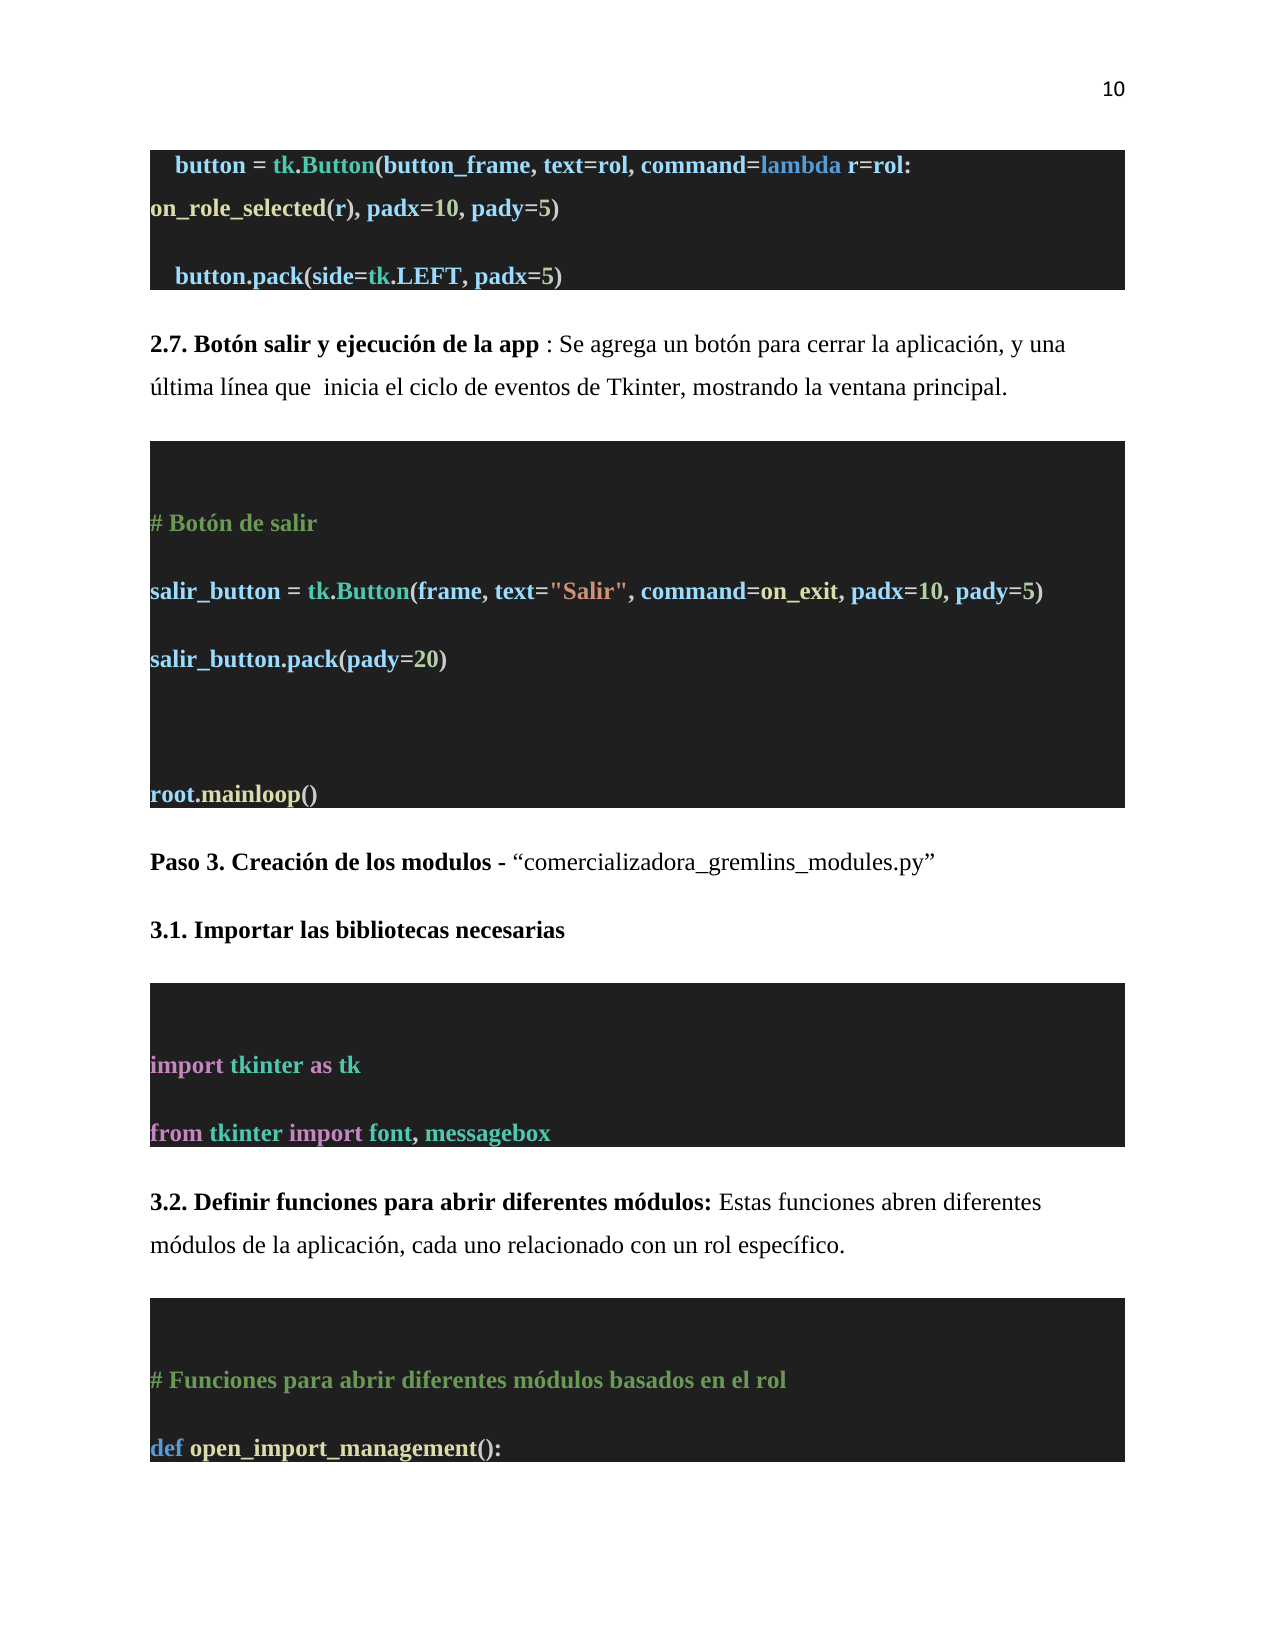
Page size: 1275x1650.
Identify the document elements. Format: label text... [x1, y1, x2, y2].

text button = tk.Button(button_frame, text=rol, command=lambda r=rol: on_role_selected(r), padx=10, pady=5) [150, 150, 1125, 222]
text salir_button = tk.Button(frame, text="Salir", command=on_exit, padx=10, pady=5) [150, 576, 1125, 604]
text root.mainloop() [150, 779, 1125, 808]
text # Botón de salir [150, 508, 1125, 536]
text 3.1. Importar las bibliotecas necesarias [150, 915, 1125, 944]
text def open_import_management(): [150, 1433, 1125, 1462]
text 3.2. Definir funciones para abrir diferentes módulos: Estas funciones abren diferentes módulos de la aplicación, cada uno relacionado con un rol específico. [150, 1187, 1125, 1258]
text Paso 3. Creación de los modulos - “comercializadora_gremlins_modules.py” [150, 847, 1125, 876]
text import tkinter as tk [150, 1050, 1125, 1079]
text # Funciones para abrir diferentes módulos basados en el rol [150, 1365, 1125, 1393]
text from tkinter import font, messagebox [150, 1118, 1125, 1147]
text button.pack(side=tk.LEFT, padx=5) [150, 261, 1125, 290]
text salir_button.pack(pady=20) [150, 644, 1125, 673]
text 2.7. Botón salir y ejecución de la app : Se agrega un botón para cerrar la aplicación, y una última línea que inicia el ciclo de eventos de Tkinter, mostrando la ventana principal. [150, 329, 1125, 401]
